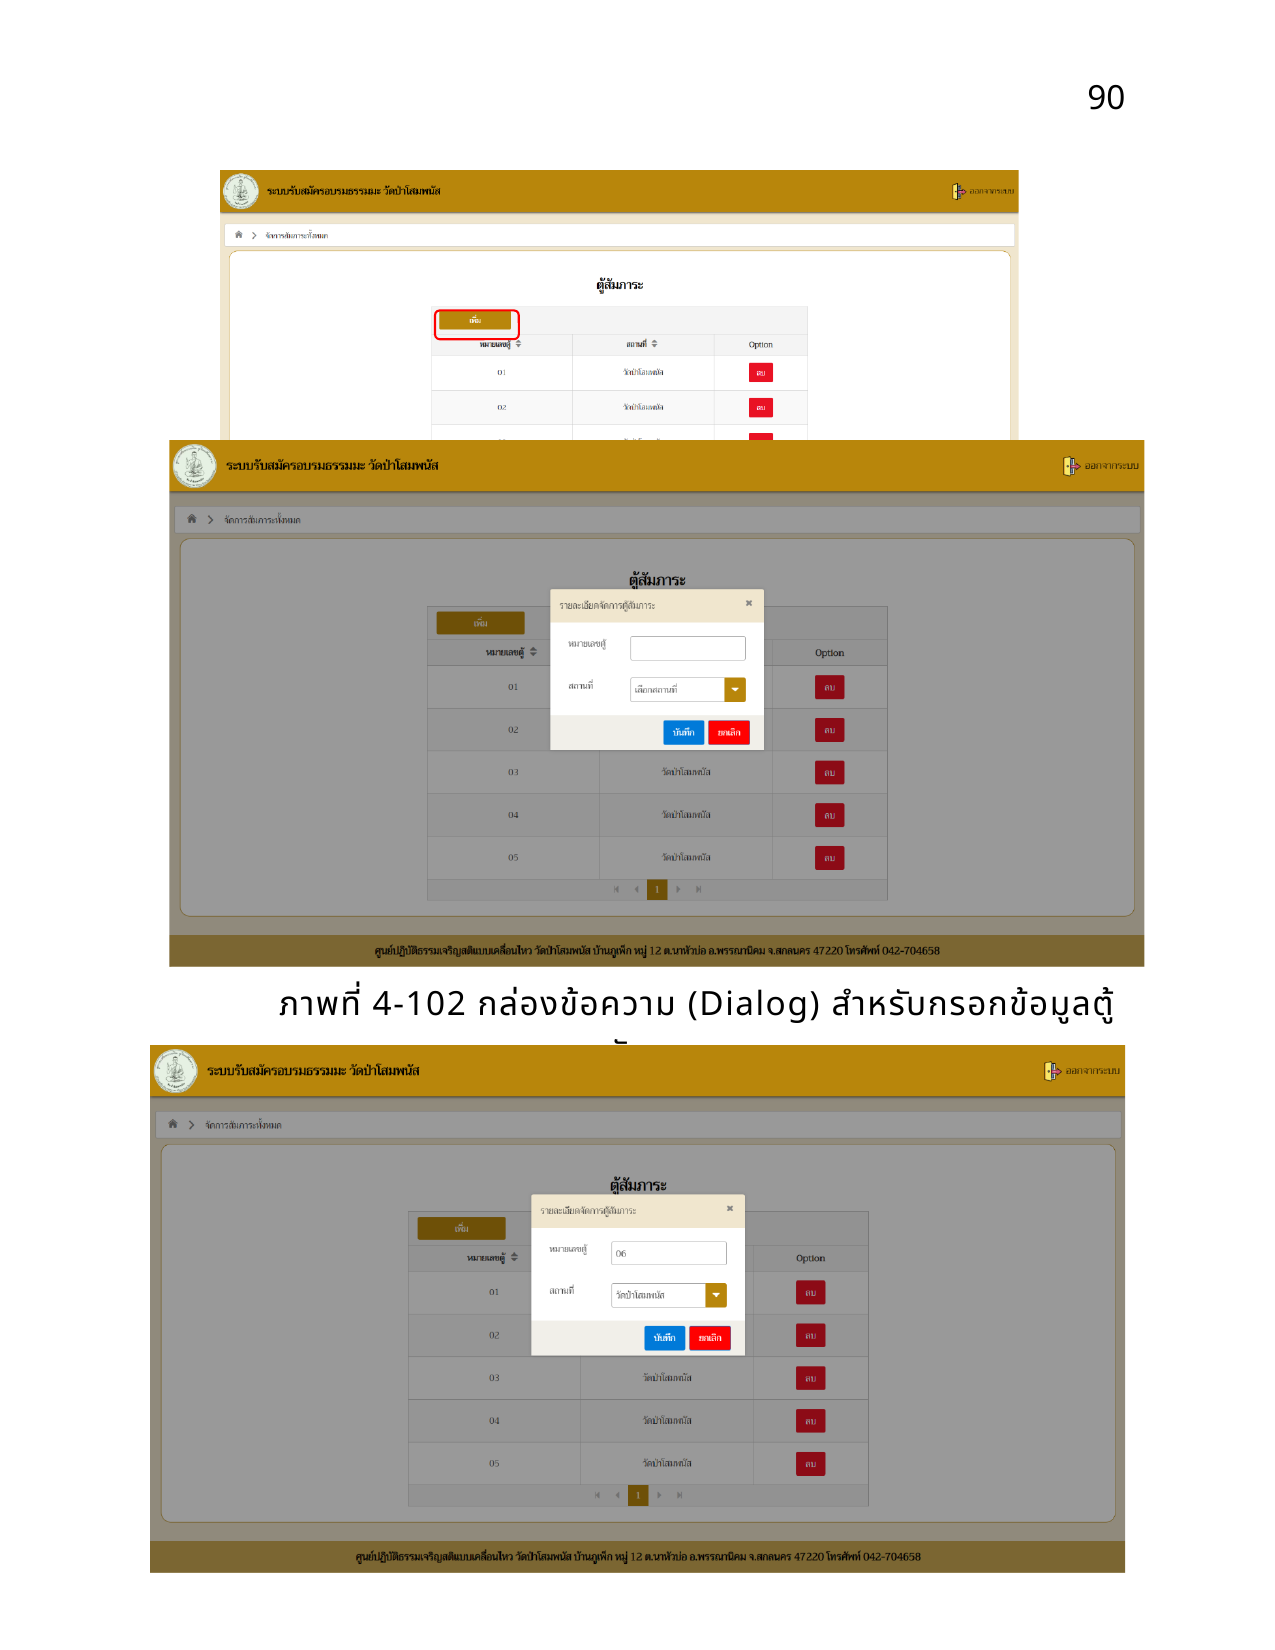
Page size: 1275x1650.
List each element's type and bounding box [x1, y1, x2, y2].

picture [150, 1045, 1125, 1573]
picture [169, 170, 1145, 967]
